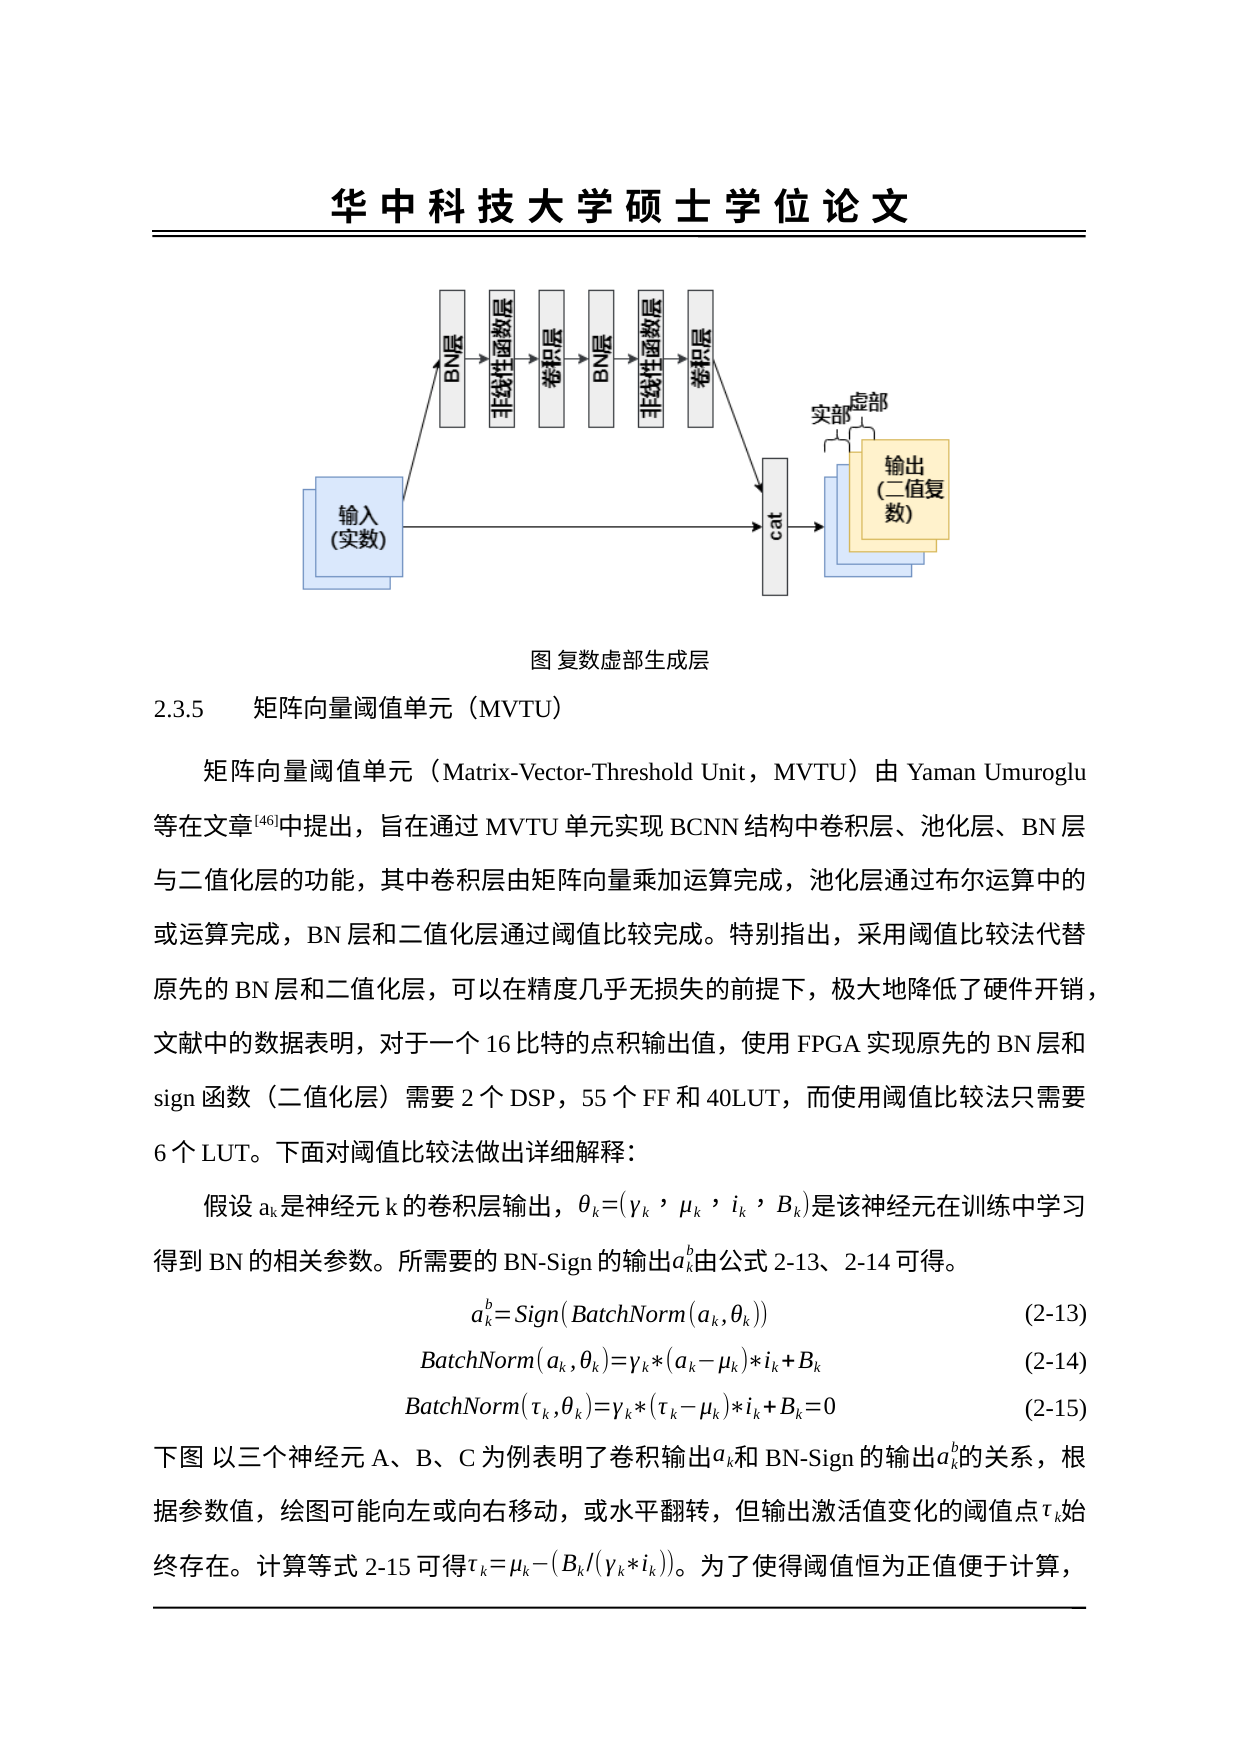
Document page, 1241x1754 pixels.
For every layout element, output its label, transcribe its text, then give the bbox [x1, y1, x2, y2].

text (2-14) [153, 1345, 1087, 1377]
text 图 复数虚部生成层 [153, 643, 1087, 674]
picture [278, 265, 962, 616]
text 矩阵向量阈值单元（Matrix-Vector-Threshold Unit，MVTU）由Yaman Umuroglu等在文章[46]中提出，旨在通过MVTU单元实现BCNN结构中卷积层、池化层、BN层与二值化层的功能，其中卷积层由矩阵向量乘加运算完成，池化层通过布尔运算中的或运算完成，BN层和二值化层通过阈值比较完成。特别指出，采用阈值比较法代替原先的BN层和二值化层，可以在精度几乎无损失的前提下，极大地降低了硬件开销，文献中的数据表明，对于一个16比特的点积输出值，使用FPGA实现原先的BN层和sign函数（二值化层）需要2个DSP，55个FF和40LUT，而使用阈值比较法只需要6个LUT。下面对阈值比较法做出详细解释： [153, 752, 1087, 1168]
text 假设ak是神经元k的卷积层输出，是该神经元在训练中学习得到BN的相关参数。所需要的BN-Sign的输出由公式2-13、2-14可得。 [153, 1187, 1087, 1277]
subtitle 矩阵向量阈值单元（MVTU） [153, 689, 1087, 725]
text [153, 1437, 1087, 1582]
text (2-13) [153, 1295, 1087, 1330]
text (2-15) [153, 1391, 1087, 1423]
